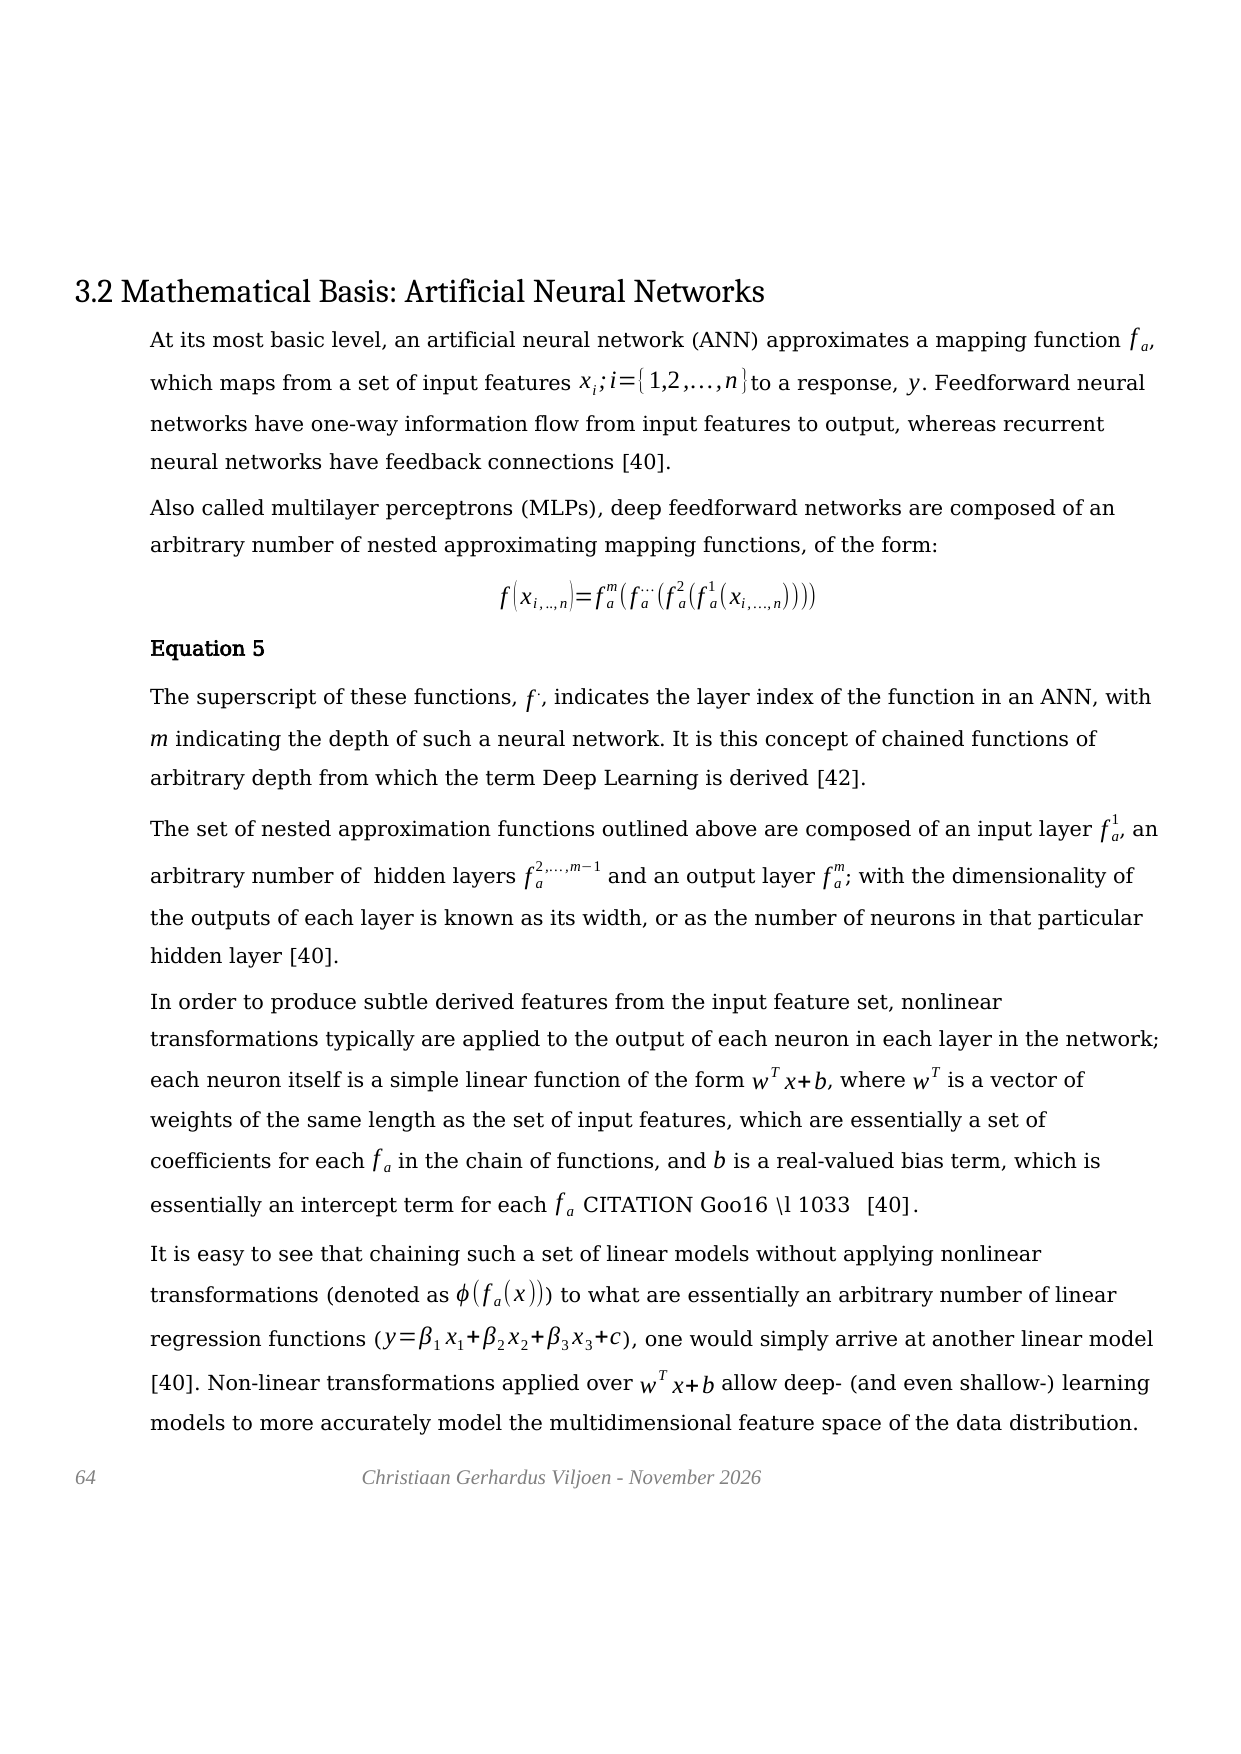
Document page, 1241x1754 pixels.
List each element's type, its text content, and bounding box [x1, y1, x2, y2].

text In order to produce subtle derived features from the input feature set, nonlinear transformations typically are applied to the output of each neuron in each layer in the network; each neuron itself is a simple linear function of the form , where is a vector of weights of the same length as the set of input features, which are essentially a set of coefficients for each in the chain of functions, and is a real-valued bias term, which is essentially an intercept term for each . [150, 988, 1165, 1220]
text Also called multilayer perceptrons (MLPs), deep feedforward networks are composed of an arbitrary number of nested approximating mapping functions, of the form: [150, 494, 1165, 557]
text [150, 1241, 1165, 1435]
text The superscript of these functions, , indicates the layer index of the function in an ANN, with indicating the depth of such a neural network. It is this concept of chained functions of arbitrary depth from which the term Deep Learning is derived . [150, 681, 1165, 789]
text At its most basic level, an artificial neural network (ANN) approximates a mapping function , which maps from a set of input features to a response, . Feedforward neural networks have one-way information flow from input features to output, whereas recurrent neural networks have feedback connections. [150, 323, 1165, 473]
text Equation 5 [150, 635, 1165, 660]
subtitle Mathematical Basis: Artificial Neural Networks [75, 272, 1165, 311]
text The set of nested approximation functions outlined above are composed of an input layer , an arbitrary number of hidden layers and an output layer ; with the dimensionality of the outputs of each layer is known as its width, or as the number of neurons in that particular hidden layer. [150, 810, 1165, 968]
